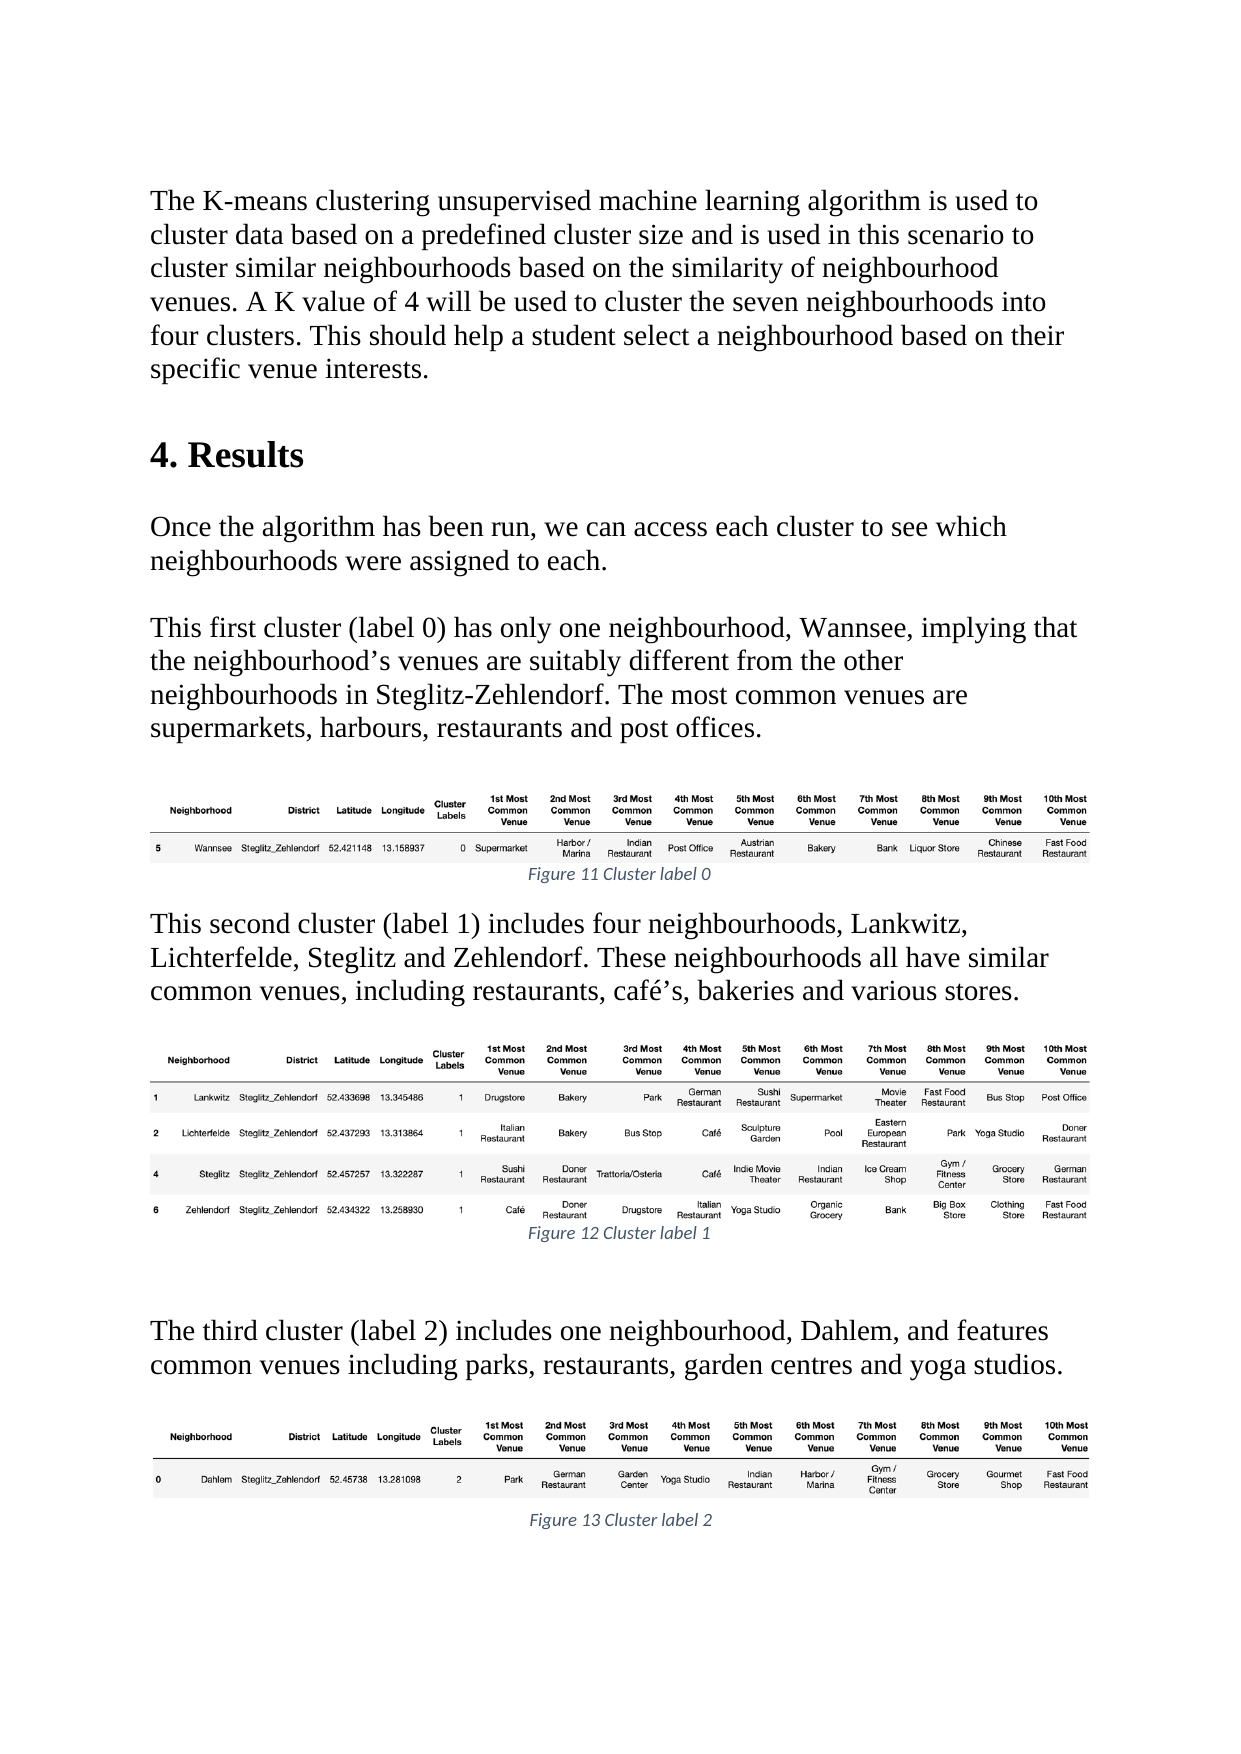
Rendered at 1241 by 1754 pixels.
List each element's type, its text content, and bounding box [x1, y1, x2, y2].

text This first cluster (label 0) has only one neighbourhood, Wannsee, implying that the neighbourhood’s venues are suitably different from the other neighbourhoods in Steglitz-Zehlendorf. The most common venues are supermarkets, harbours, restaurants and post offices. [150, 610, 1090, 744]
text Once the algorithm has been run, we can access each cluster to see which neighbourhoods were assigned to each. [150, 509, 1090, 576]
picture [150, 792, 1090, 863]
picture [150, 1040, 1090, 1222]
text 4. Results [150, 433, 1090, 476]
text The K-means clustering unsupervised machine learning algorithm is used to cluster data based on a predefined cluster size and is used in this scenario to cluster similar neighbourhoods based on the similarity of neighbourhood venues. A K value of 4 will be used to cluster the seven neighbourhoods into four clusters. This should help a student select a neighbourhood based on their specific venue interests. [150, 183, 1090, 385]
text This second cluster (label 1) includes four neighbourhoods, Lankwitz, Lichterfelde, Steglitz and Zehlendorf. These neighbourhoods all have similar common venues, including restaurants, café’s, bakeries and various stores. [150, 906, 1090, 1007]
text The third cluster (label 2) includes one neighbourhood, Dahlem, and features common venues including parks, restaurants, garden centres and yoga studios. [150, 1313, 1090, 1380]
picture [151, 1418, 1088, 1498]
